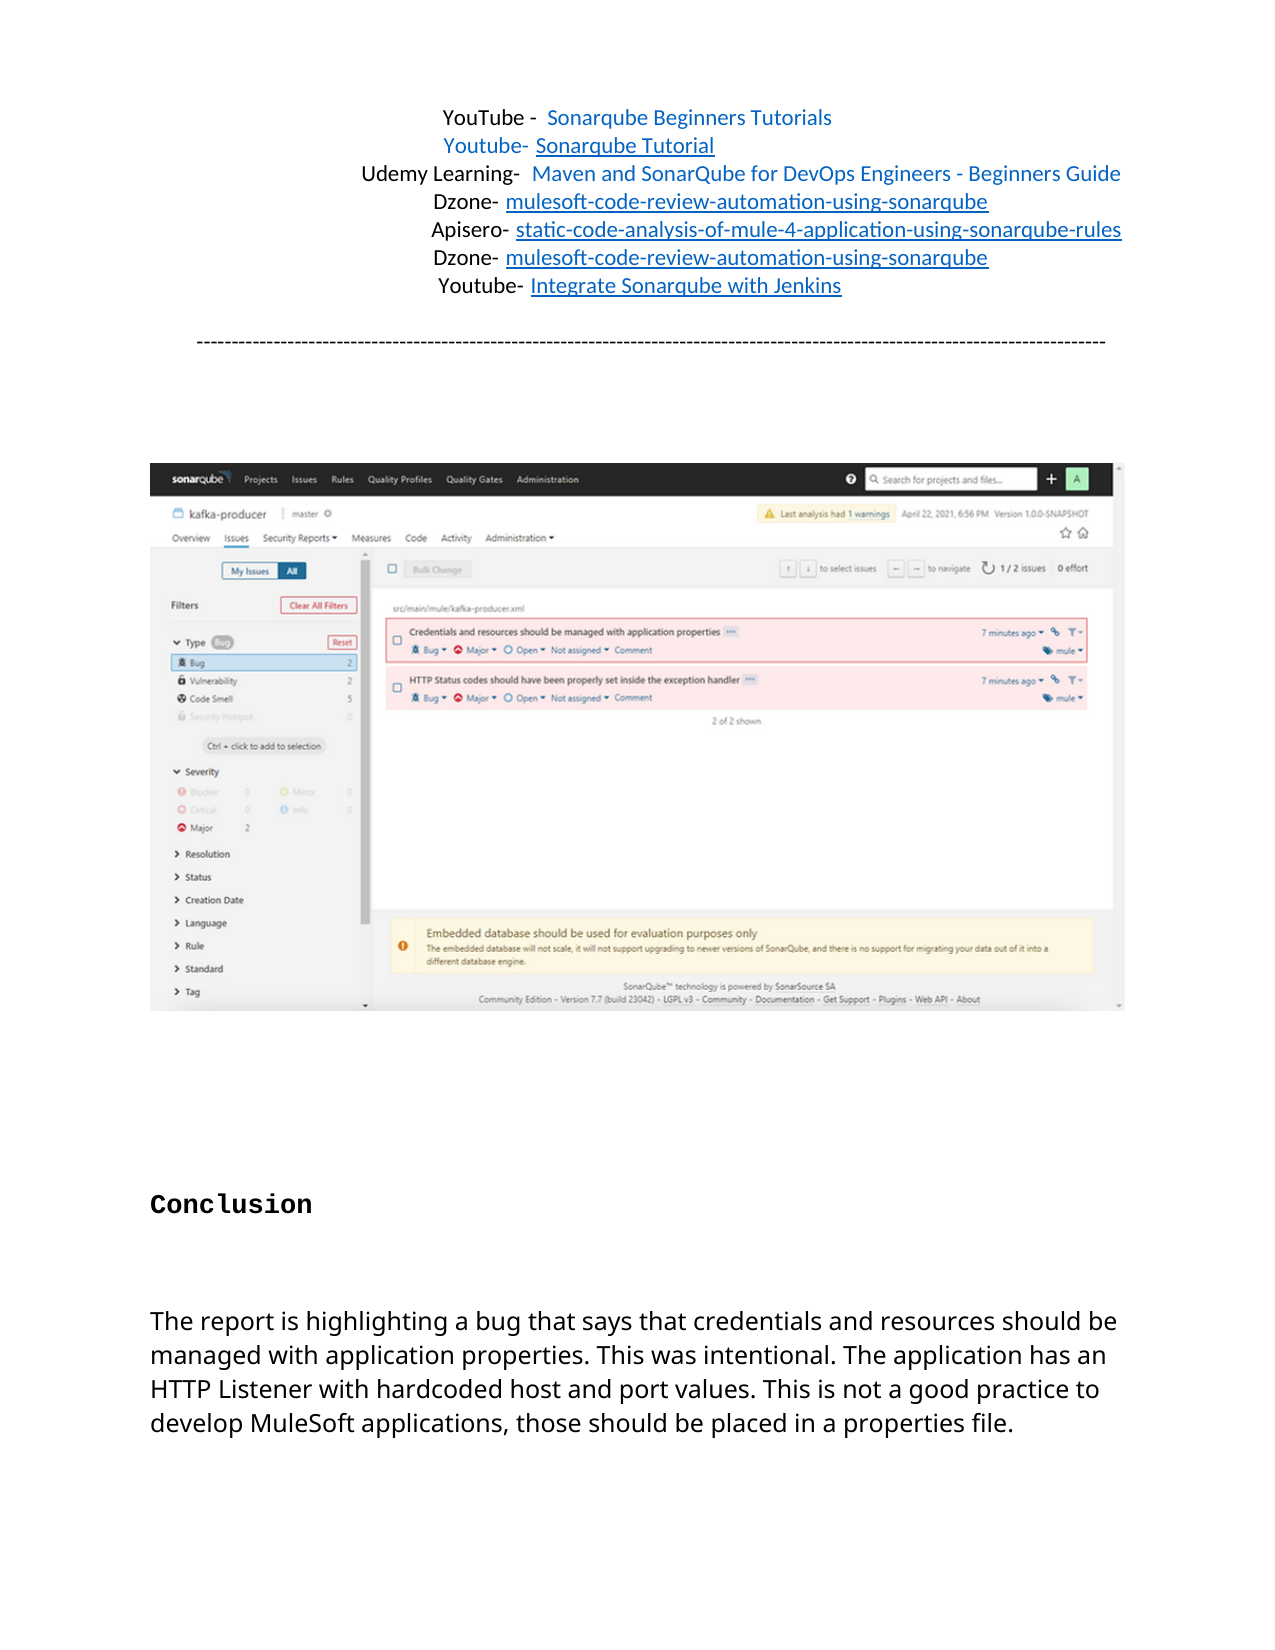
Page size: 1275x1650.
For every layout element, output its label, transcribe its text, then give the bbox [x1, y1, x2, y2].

picture [150, 463, 1125, 1011]
subtitle Conclusion [150, 1190, 1125, 1221]
text The report is highlighting a bug that says that credentials and resources should be managed with application properties. This was intentional. The application has an HTTP Listener with hardcoded host and port values. This is not a good practice to develop MuleSoft applications, those should be placed in a properties file. [150, 1304, 1125, 1440]
